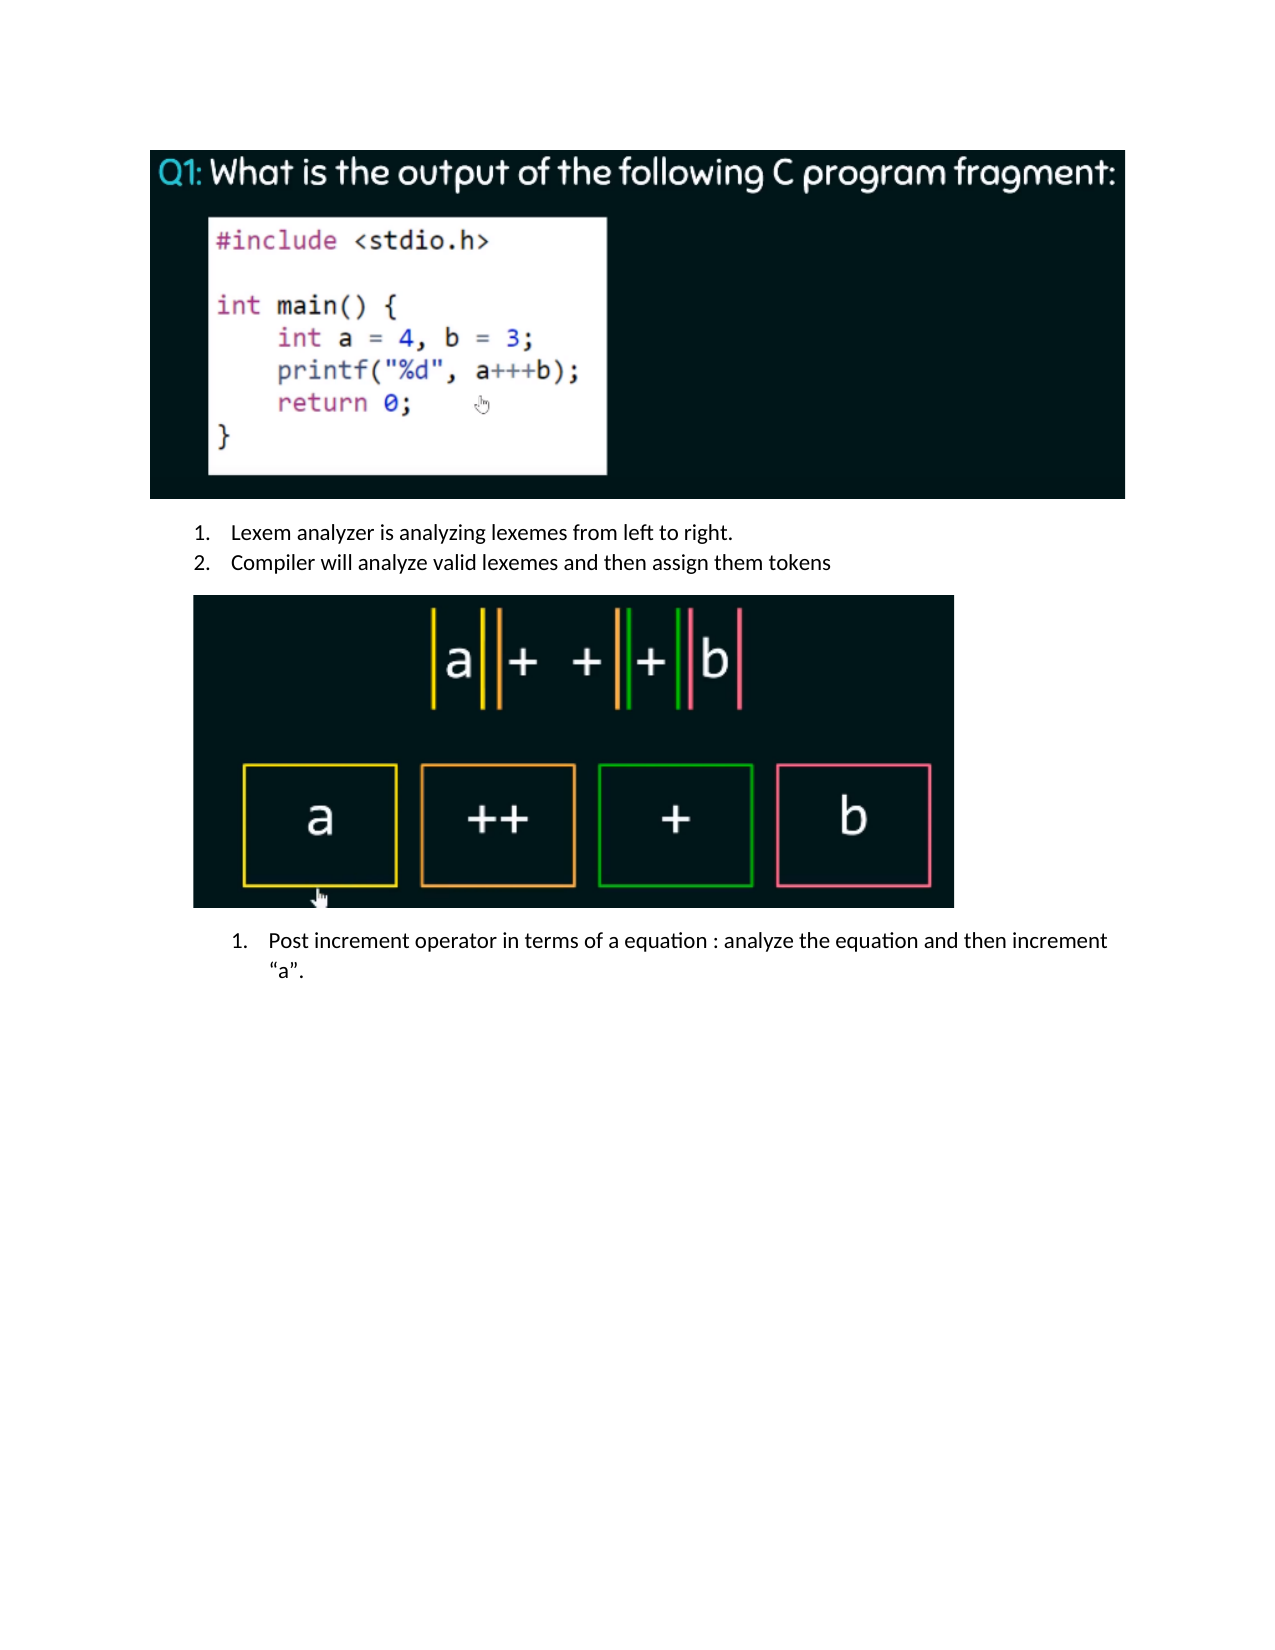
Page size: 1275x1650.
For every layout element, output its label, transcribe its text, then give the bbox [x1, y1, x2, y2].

picture [150, 150, 1125, 499]
picture [193, 595, 955, 908]
list Compiler will analyze valid lexemes and then assign them tokens [193, 548, 1125, 576]
list Lexem analyzer is analyzing lexemes from left to right. [193, 518, 1125, 546]
list Post increment operator in terms of a equation : analyze the equation and then increment “a”. [231, 926, 1125, 984]
